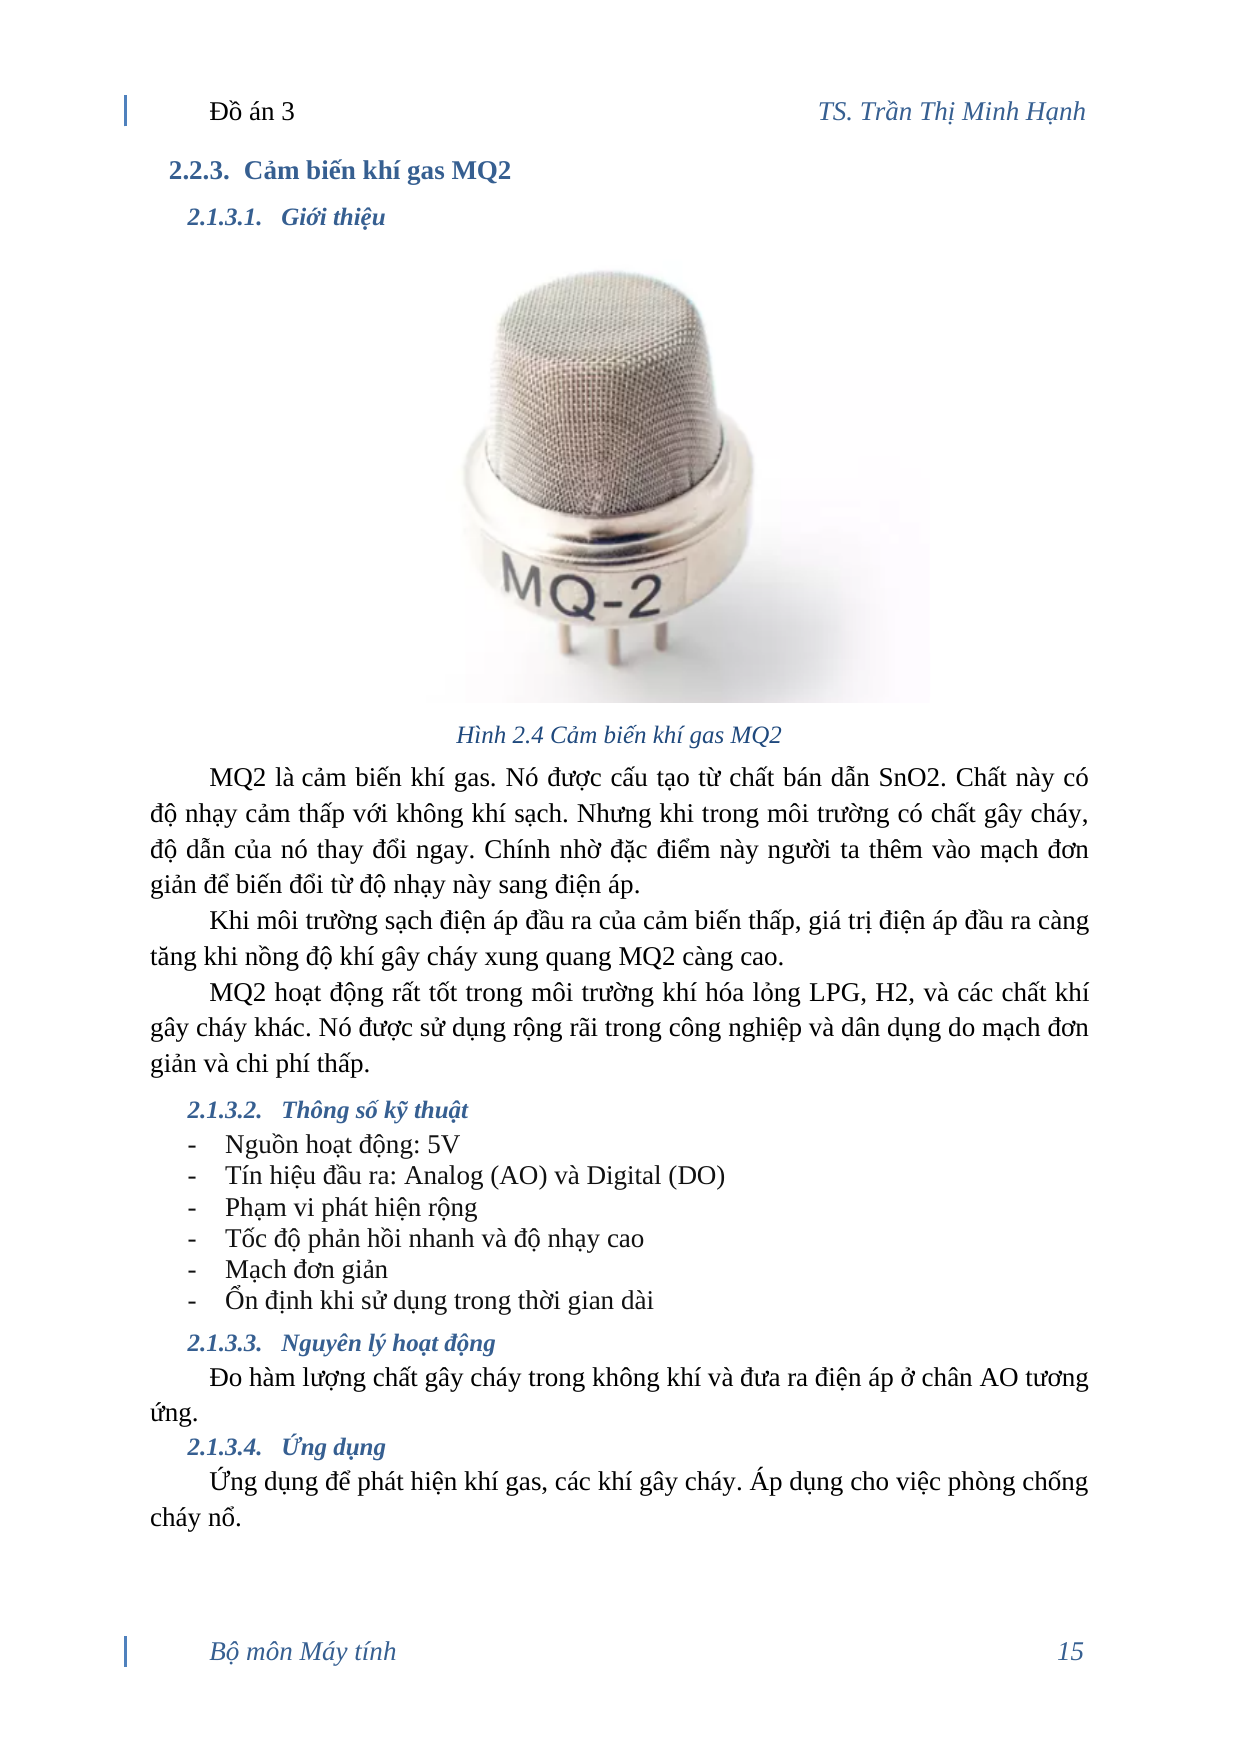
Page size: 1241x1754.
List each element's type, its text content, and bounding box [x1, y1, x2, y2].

text MQ2 hoạt động rất tốt trong môi trường khí hóa lỏng LPG, H2, và các chất khí gây cháy khác. Nó được sử dụng rộng rãi trong công nghiệp và dân dụng do mạch đơn giản và chi phí thấp. [150, 976, 1090, 1011]
text Hình 2.4 Cảm biến khí gas MQ2 [150, 720, 1090, 749]
list Tốc độ phản hồi nhanh và độ nhạy cao [150, 1222, 1090, 1253]
text MQ2 hoạt động rất tốt trong môi trường khí hóa lỏng LPG, H2, và các chất khí gây cháy khác. Nó được sử dụng rộng rãi trong công nghiệp và dân dụng do mạch đơn giản và chi phí thấp. [150, 1042, 1090, 1078]
list Nguồn hoạt động: 5V [150, 1128, 1090, 1159]
list Tín hiệu đầu ra: Analog (AO) và Digital (DO) [150, 1159, 1090, 1191]
picture [310, 247, 930, 703]
subtitle Nguyên lý hoạt động [187, 1328, 1090, 1356]
list Mạch đơn giản [150, 1253, 1090, 1284]
text MQ2 là cảm biến khí gas. Nó được cấu tạo từ chất bán dẫn SnO2. Chất này có độ nhạy cảm thấp với không khí sạch. Nhưng khi trong môi trường có chất gây cháy, độ dẫn của nó thay đổi ngay. Chính nhờ đặc điểm này người ta thêm vào mạch đơn giản để biến đổi từ độ nhạy này sang điện áp. [150, 761, 1090, 797]
text Ứng dụng để phát hiện khí gas, các khí gây cháy. Áp dụng cho việc phòng chống cháy nổ. [150, 1465, 1090, 1532]
subtitle Giới thiệu [187, 202, 1090, 231]
subtitle Thông số kỹ thuật [187, 1095, 1090, 1124]
text Khi môi trường sạch điện áp đầu ra của cảm biến thấp, giá trị điện áp đầu ra càng tăng khi nồng độ khí gây cháy xung quang MQ2 càng cao. [150, 904, 1090, 971]
list Ổn định khi sử dụng trong thời gian dài [150, 1284, 1090, 1315]
list Phạm vi phát hiện rộng [150, 1191, 1090, 1222]
subtitle Cảm biến khí gas MQ2 [169, 154, 1090, 185]
subtitle Ứng dụng [187, 1432, 1090, 1461]
text Đo hàm lượng chất gây cháy trong không khí và đưa ra điện áp ở chân AO tương ứng. [150, 1361, 1090, 1428]
text MQ2 là cảm biến khí gas. Nó được cấu tạo từ chất bán dẫn SnO2. Chất này có độ nhạy cảm thấp với không khí sạch. Nhưng khi trong môi trường có chất gây cháy, độ dẫn của nó thay đổi ngay. Chính nhờ đặc điểm này người ta thêm vào mạch đơn giản để biến đổi từ độ nhạy này sang điện áp. [150, 864, 1090, 899]
